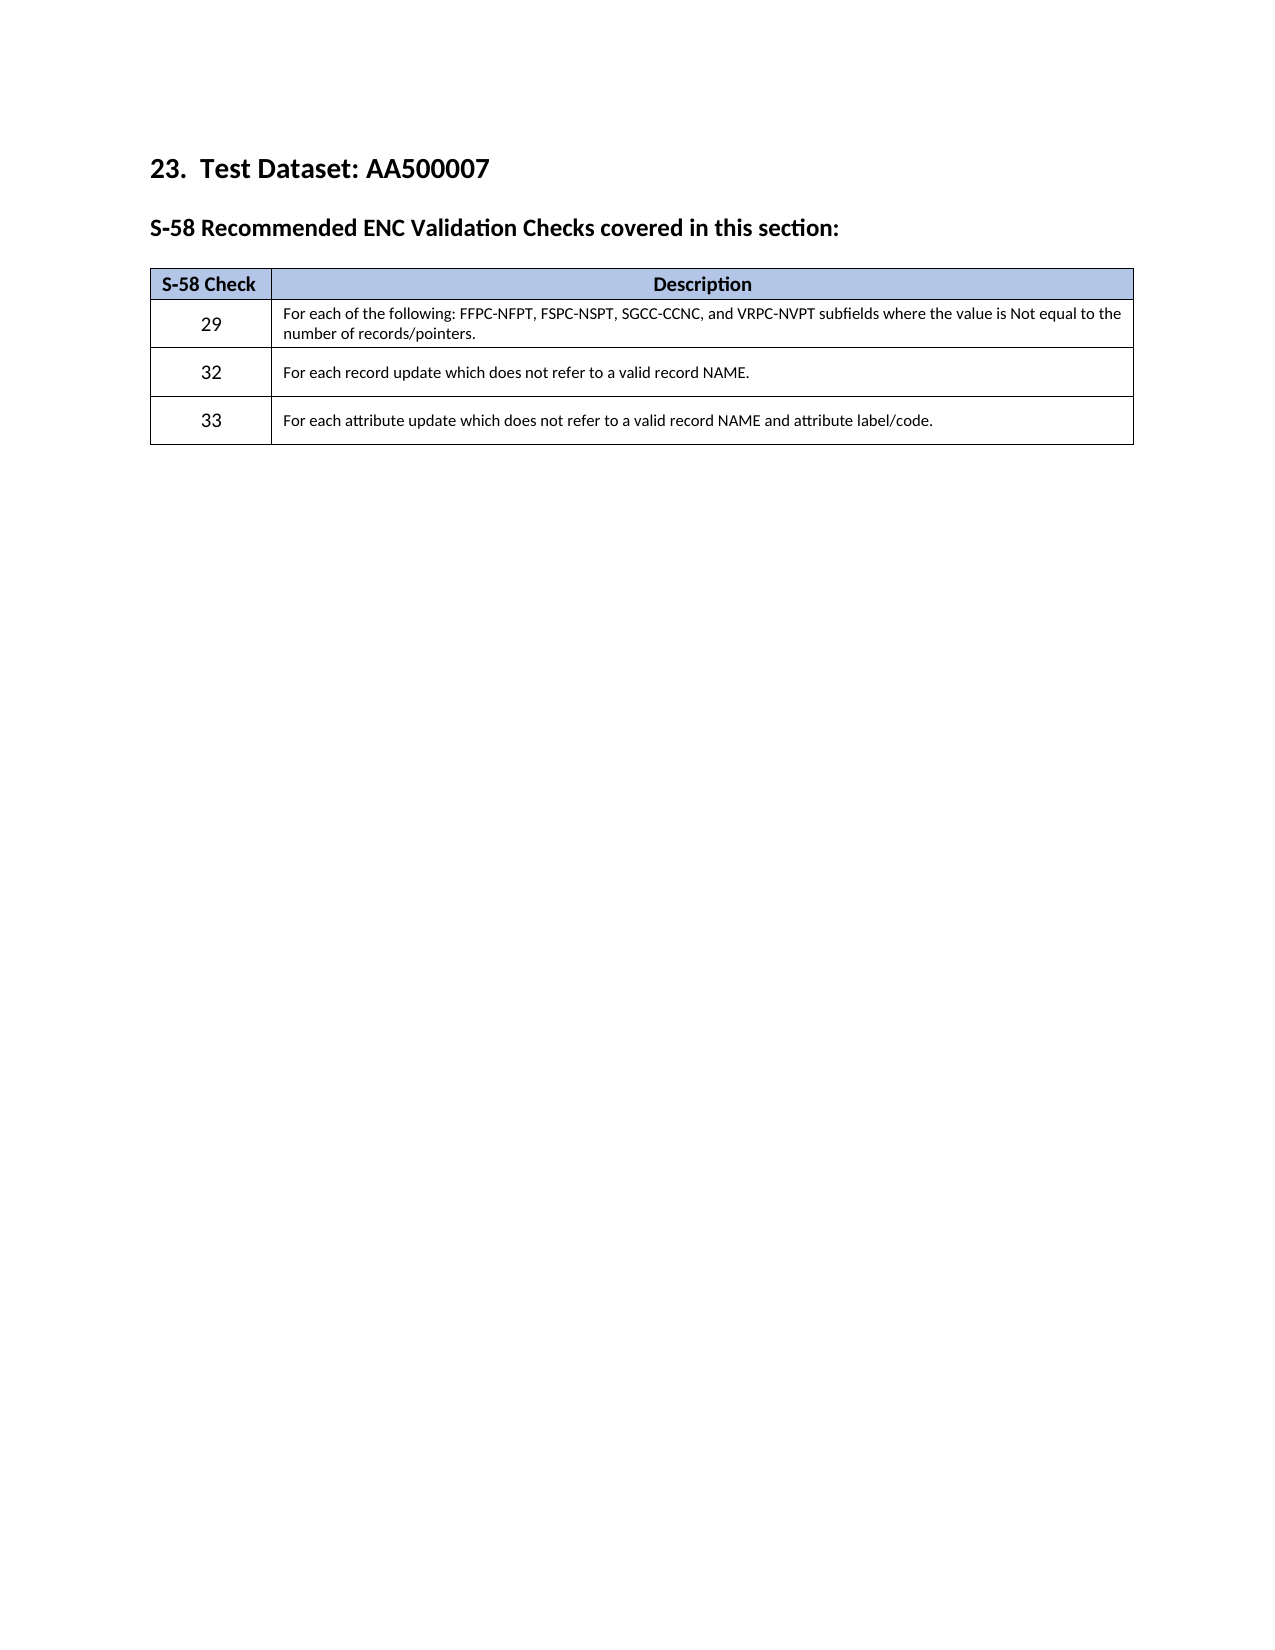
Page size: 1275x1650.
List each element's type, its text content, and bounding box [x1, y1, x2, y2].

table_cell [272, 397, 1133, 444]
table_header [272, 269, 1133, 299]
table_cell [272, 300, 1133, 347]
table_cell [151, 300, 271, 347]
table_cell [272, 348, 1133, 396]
text S‐58 Recommended ENC Validation Checks covered in this section: [150, 212, 1125, 242]
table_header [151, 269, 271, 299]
list Test Dataset: AA500007 [150, 150, 1125, 186]
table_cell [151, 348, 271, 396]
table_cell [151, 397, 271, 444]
